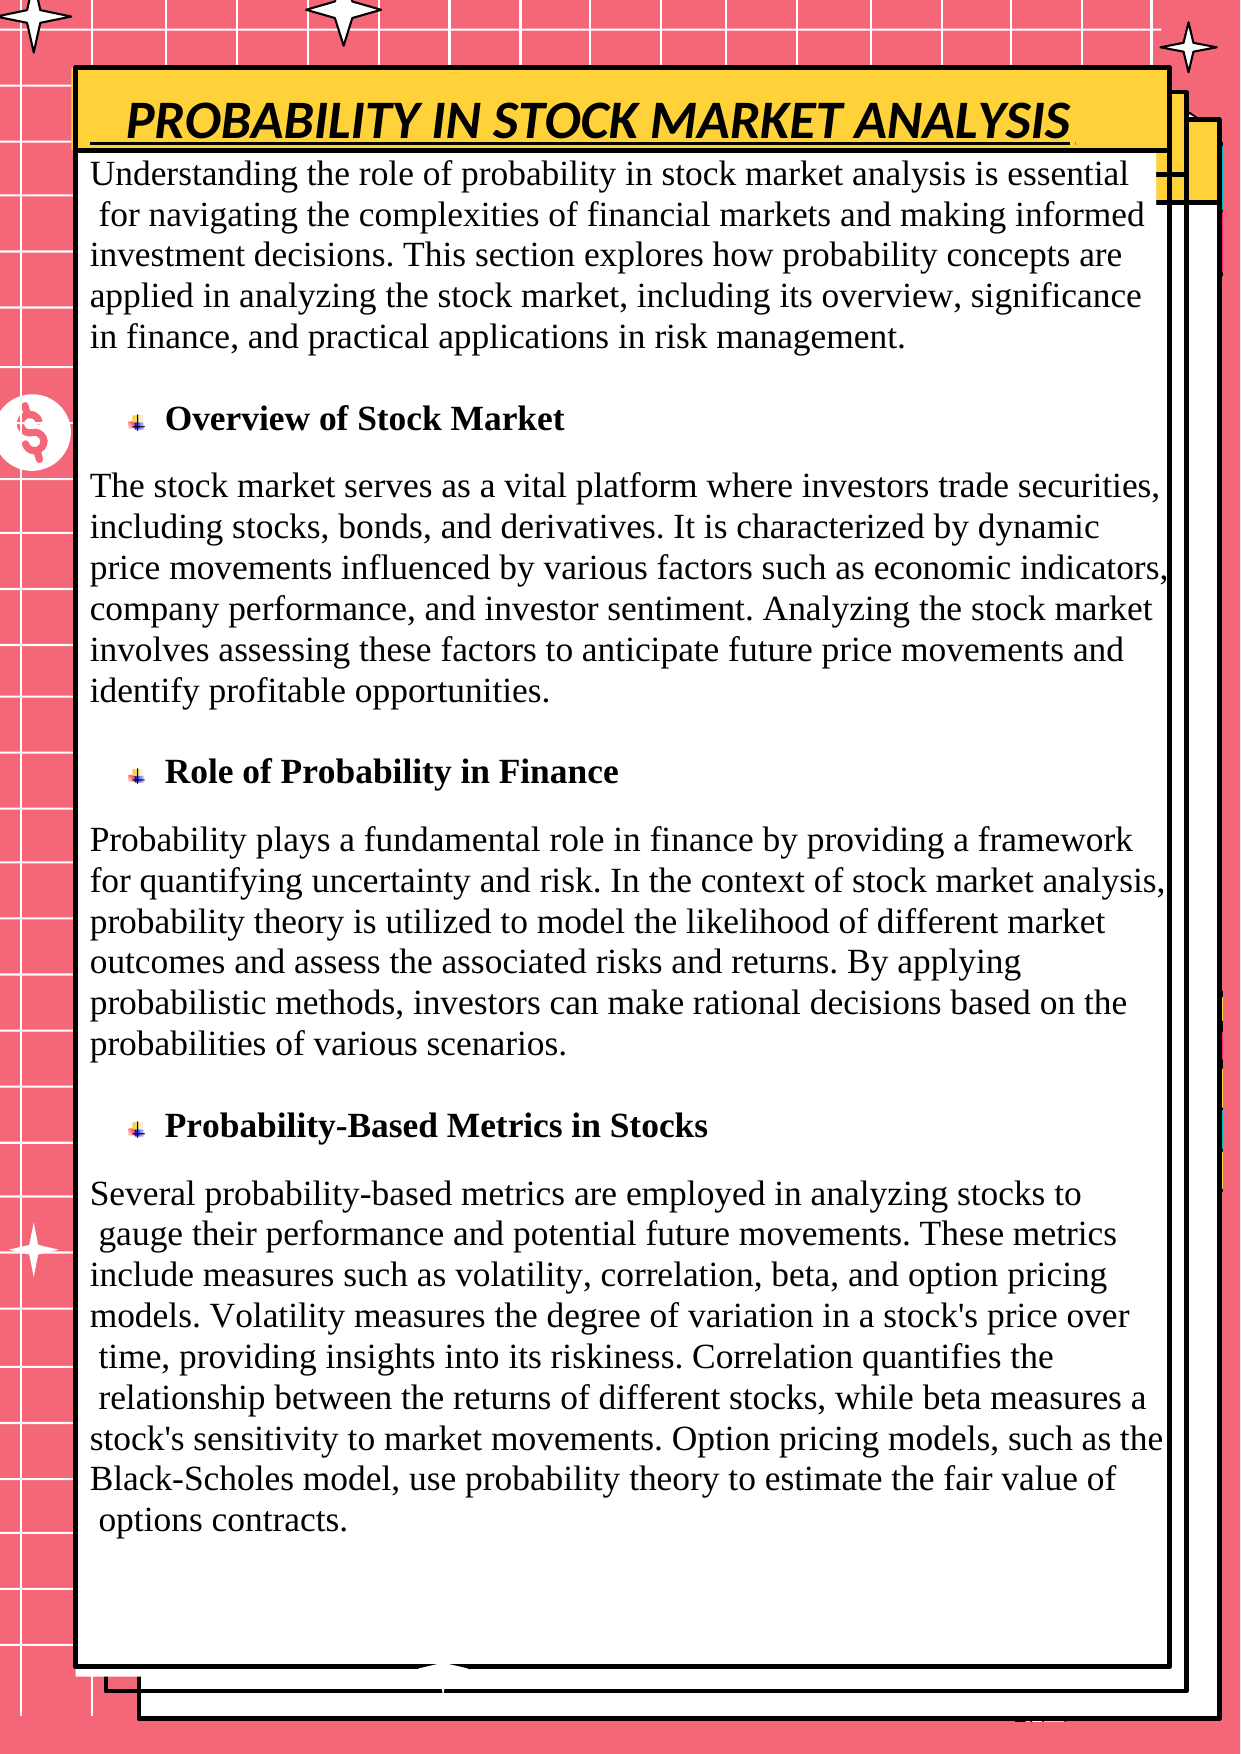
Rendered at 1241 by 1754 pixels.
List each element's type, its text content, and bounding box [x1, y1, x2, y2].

text for quantifying uncertainty and risk. In the context of stock market analysis, probability theory is utilized to model the likelihood of different market outcomes and assess the associated risks and returns. By applying [89, 859, 1240, 982]
text PROBABILITY IN STOCK MARKET ANALYSIS [89, 86, 1240, 152]
picture [128, 1120, 145, 1138]
text probabilistic methods, investors can make rational decisions based on the probabilities of various scenarios. [89, 982, 1240, 1063]
picture [128, 767, 145, 784]
list Probability-Based Metrics in Stocks [127, 1104, 1240, 1145]
list Overview of Stock Market [127, 397, 1240, 438]
text gauge their performance and potential future movements. These metrics [89, 1213, 1240, 1253]
text for navigating the complexities of financial markets and making informed investment decisions. This section explores how probability concepts are [89, 193, 1240, 274]
text Understanding the role of probability in stock market analysis is essential [89, 152, 1240, 193]
text price movements influenced by various factors such as economic indicators, company performance, and investor sentiment. Analyzing the stock market involves assessing these factors to anticipate future price movements and identify profitable opportunities. [89, 546, 1240, 710]
text relationship between the returns of different stocks, while beta measures a stock's sensitivity to market movements. Option pricing models, such as the Black-Scholes model, use probability theory to estimate the fair value of [89, 1376, 1240, 1498]
text Several probability-based metrics are employed in analyzing stocks to [89, 1172, 1240, 1213]
text include measures such as volatility, correlation, beta, and option pricing [89, 1253, 1240, 1294]
text Probability plays a fundamental role in finance by providing a framework [89, 818, 1240, 859]
text options contracts. [89, 1498, 1240, 1539]
list Role of Probability in Finance [127, 751, 1240, 791]
text in finance, and practical applications in risk management. [89, 315, 1240, 356]
text time, providing insights into its riskiness. Correlation quantifies the [89, 1335, 1240, 1376]
text models. Volatility measures the degree of variation in a stock's price over [89, 1294, 1240, 1335]
picture [985, 1544, 1223, 1722]
picture [128, 413, 145, 431]
text applied in analyzing the stock market, including its overview, significance [89, 274, 1240, 315]
text The stock market serves as a vital platform where investors trade securities, including stocks, bonds, and derivatives. It is characterized by dynamic [89, 465, 1240, 546]
picture [1172, 81, 1223, 86]
